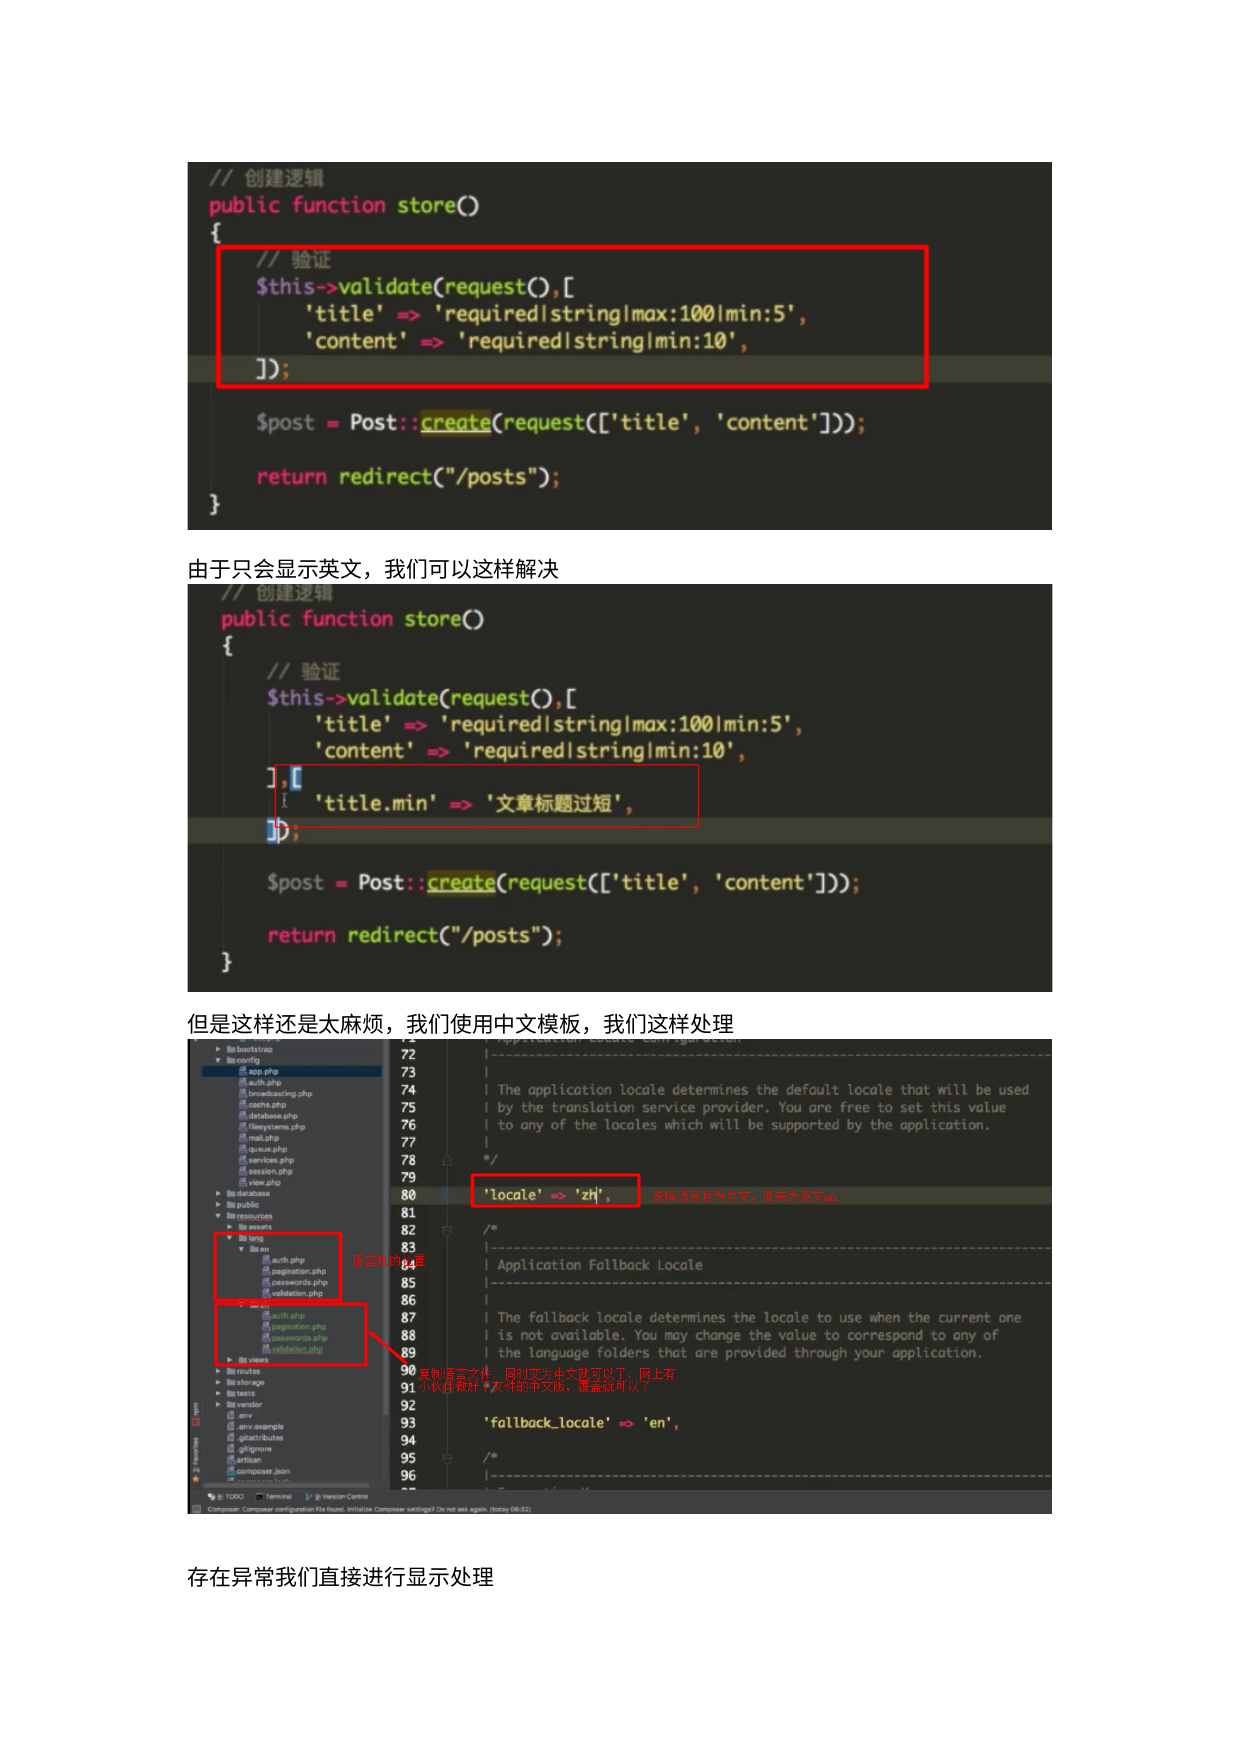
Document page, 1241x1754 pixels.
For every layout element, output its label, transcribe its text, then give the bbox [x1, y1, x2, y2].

picture [187, 1039, 1052, 1514]
text 存在异常我们直接进行显示处理 [187, 1559, 1053, 1592]
text 但是这样还是太麻烦，我们使用中文模板，我们这样处理 [187, 1007, 1053, 1039]
picture [187, 584, 1053, 992]
text 由于只会显示英文，我们可以这样解决 [187, 552, 1053, 584]
picture [187, 162, 1052, 530]
